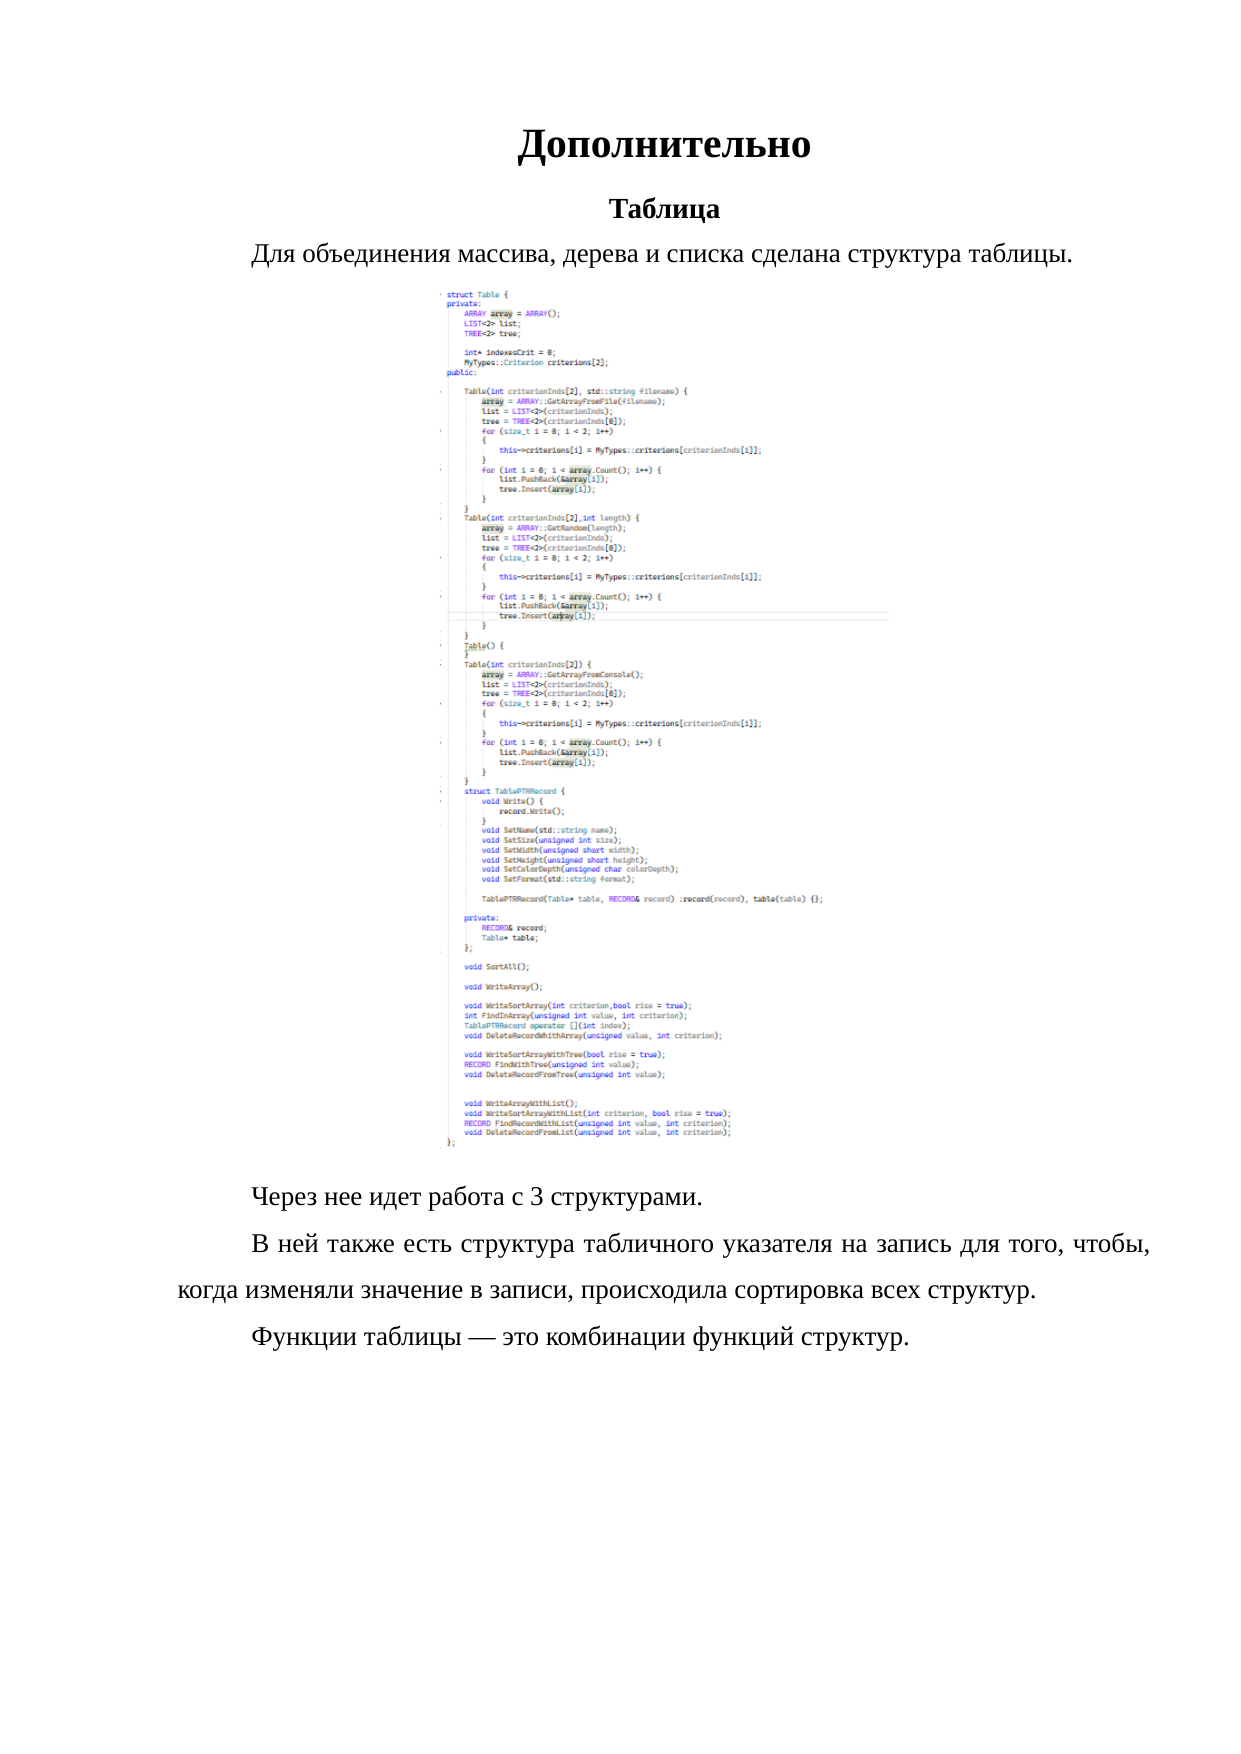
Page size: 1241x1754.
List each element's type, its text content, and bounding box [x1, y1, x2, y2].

subtitle Дополнительно [177, 118, 1152, 166]
text Для объединения массива, дерева и списка сделана структура таблицы. [177, 237, 1152, 268]
subtitle Таблица [177, 191, 1152, 224]
picture [439, 283, 889, 1165]
text Функции таблицы — это комбинации функций структур. [177, 1320, 1152, 1351]
text В ней также есть структура табличного указателя на запись для того, чтобы, когда изменяли значение в записи, происходила сортировка всех структур. [177, 1227, 1152, 1304]
text Через нее идет работа с 3 структурами. [177, 1180, 1152, 1211]
